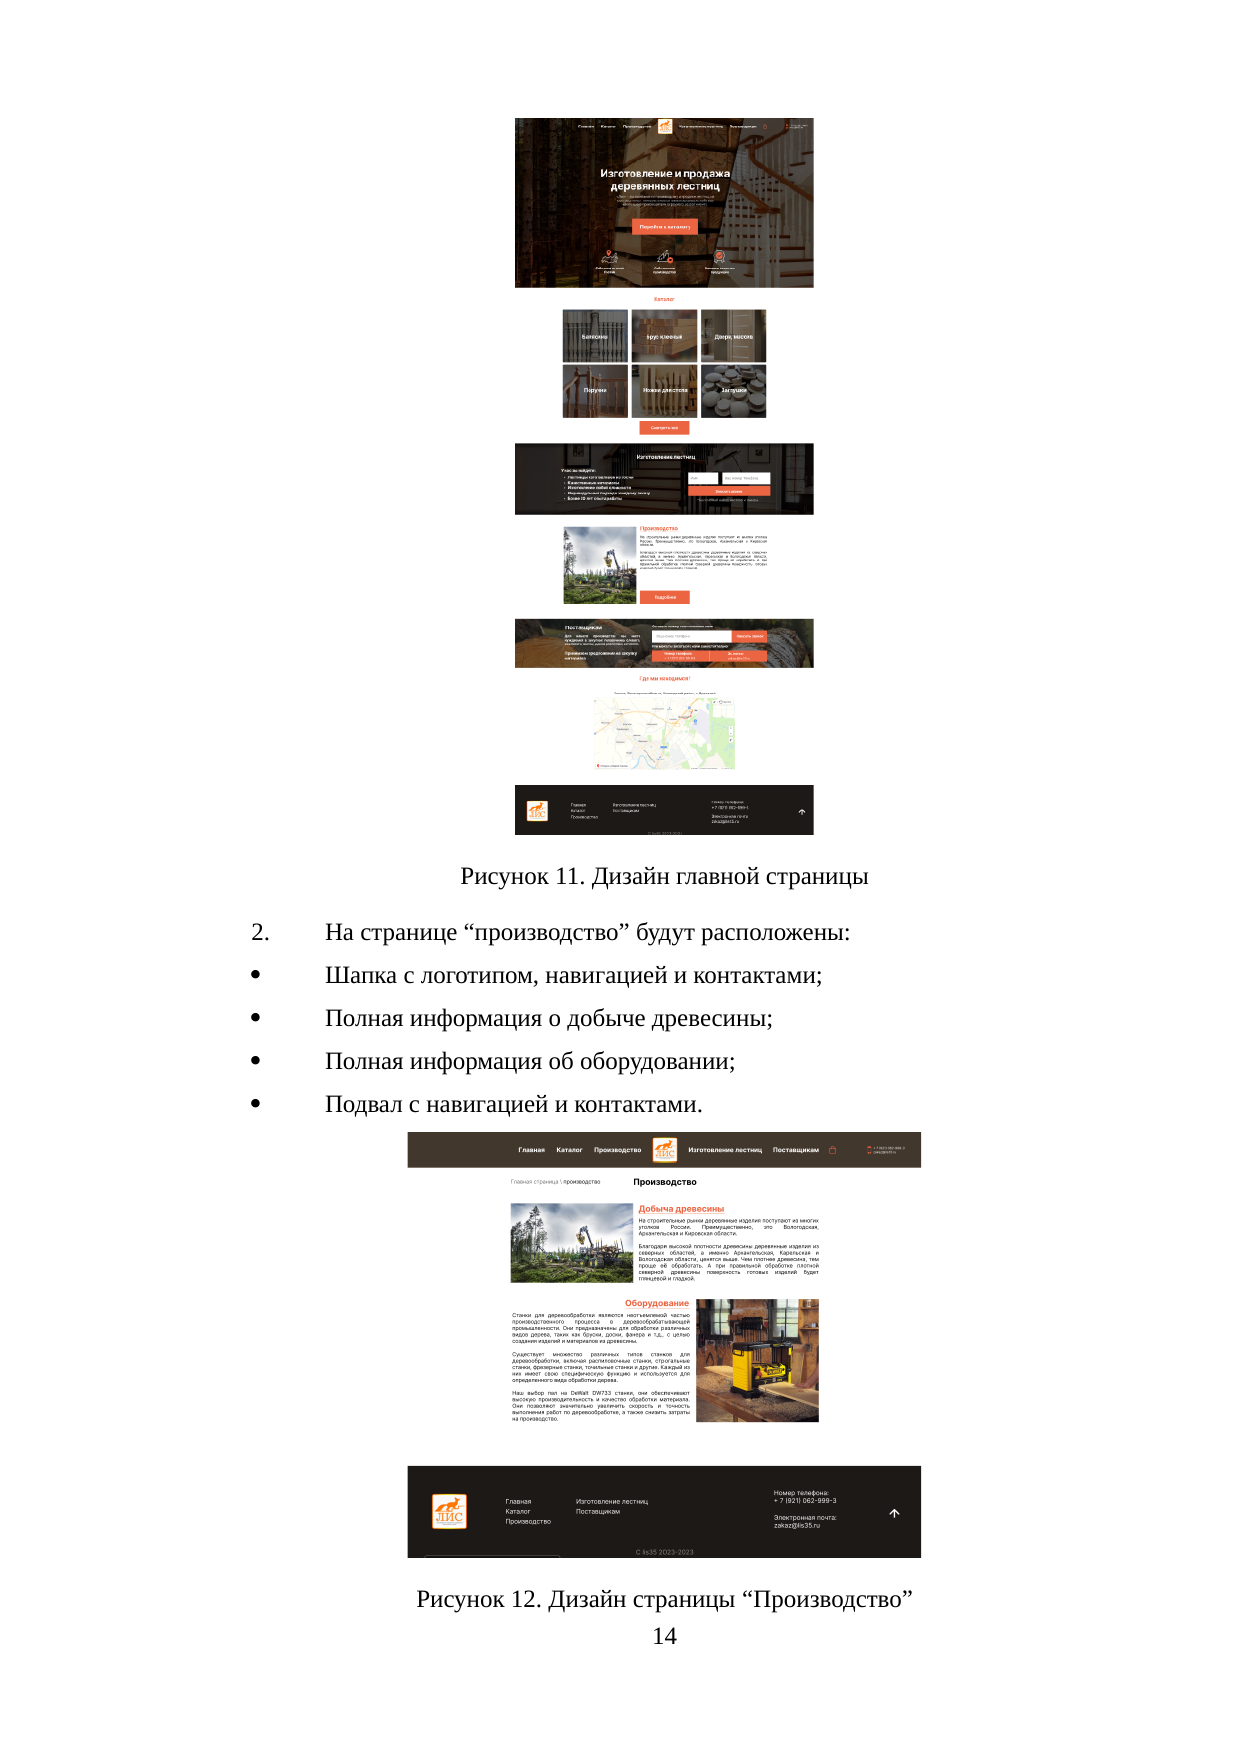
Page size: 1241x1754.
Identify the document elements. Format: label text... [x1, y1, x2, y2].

text Рисунок 11. Дизайн главной страницы [177, 861, 1152, 890]
list Полная информация об оборудовании; [177, 1046, 1152, 1075]
list Шапка с логотипом, навигацией и контактами; [177, 960, 1152, 989]
list На странице “производство” будут расположены: [177, 917, 1152, 946]
picture [407, 1132, 922, 1558]
list Подвал с навигацией и контактами. [177, 1089, 1152, 1118]
picture [515, 118, 814, 835]
list Полная информация о добыче древесины; [177, 1003, 1152, 1032]
text Рисунок 12. Дизайн страницы “Производство” [177, 1584, 1152, 1613]
